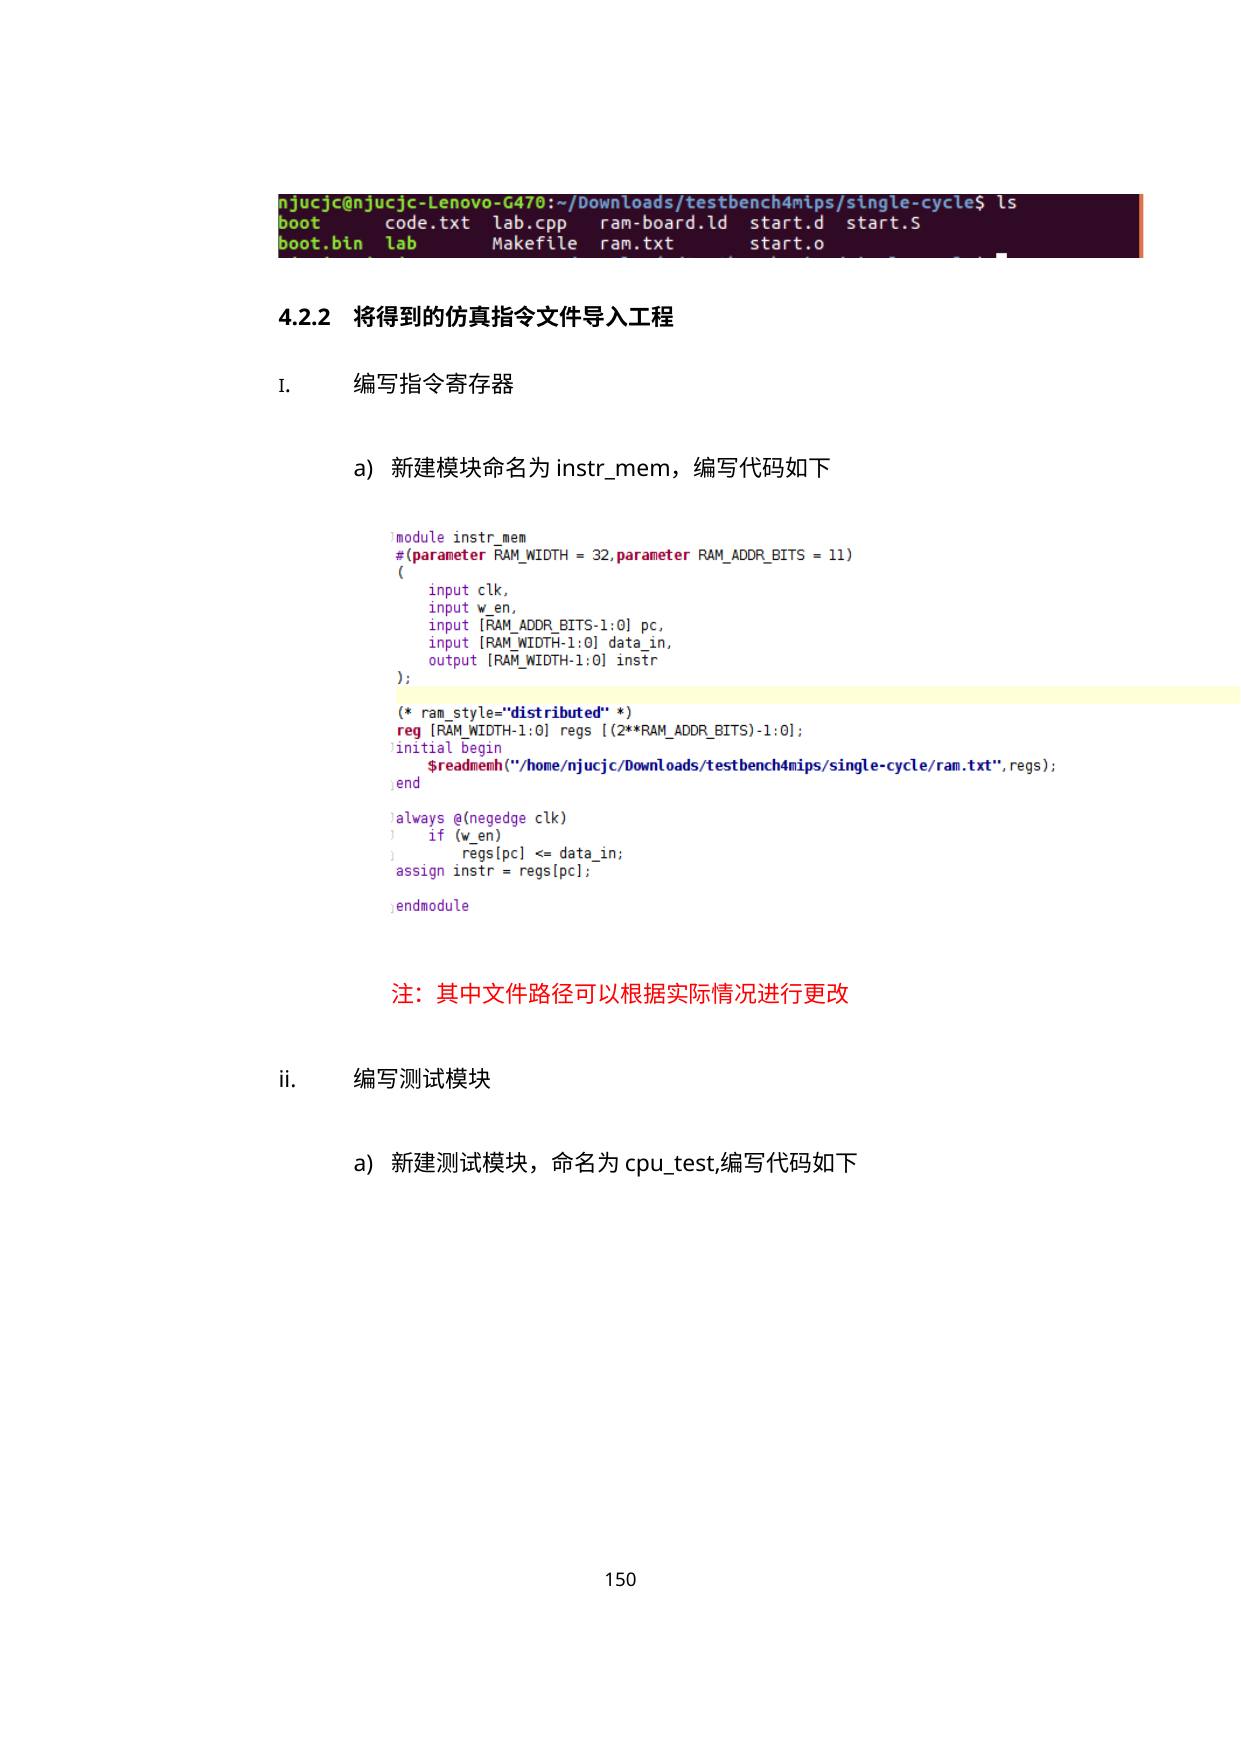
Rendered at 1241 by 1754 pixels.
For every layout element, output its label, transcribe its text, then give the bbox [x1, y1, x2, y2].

list 新建测试模块，命名为cpu_test,编写代码如下 [353, 1129, 962, 1194]
picture [390, 518, 1241, 918]
subtitle 将得到的仿真指令文件导入工程 [278, 282, 962, 347]
list 新建模块命名为instr_mem，编写代码如下 [353, 434, 962, 499]
list 注：其中文件路径可以根据实际情况进行更改 [391, 960, 962, 1025]
list 编写指令寄存器 [278, 350, 962, 415]
list 编写测试模块 [278, 1044, 962, 1109]
picture [278, 194, 1144, 258]
